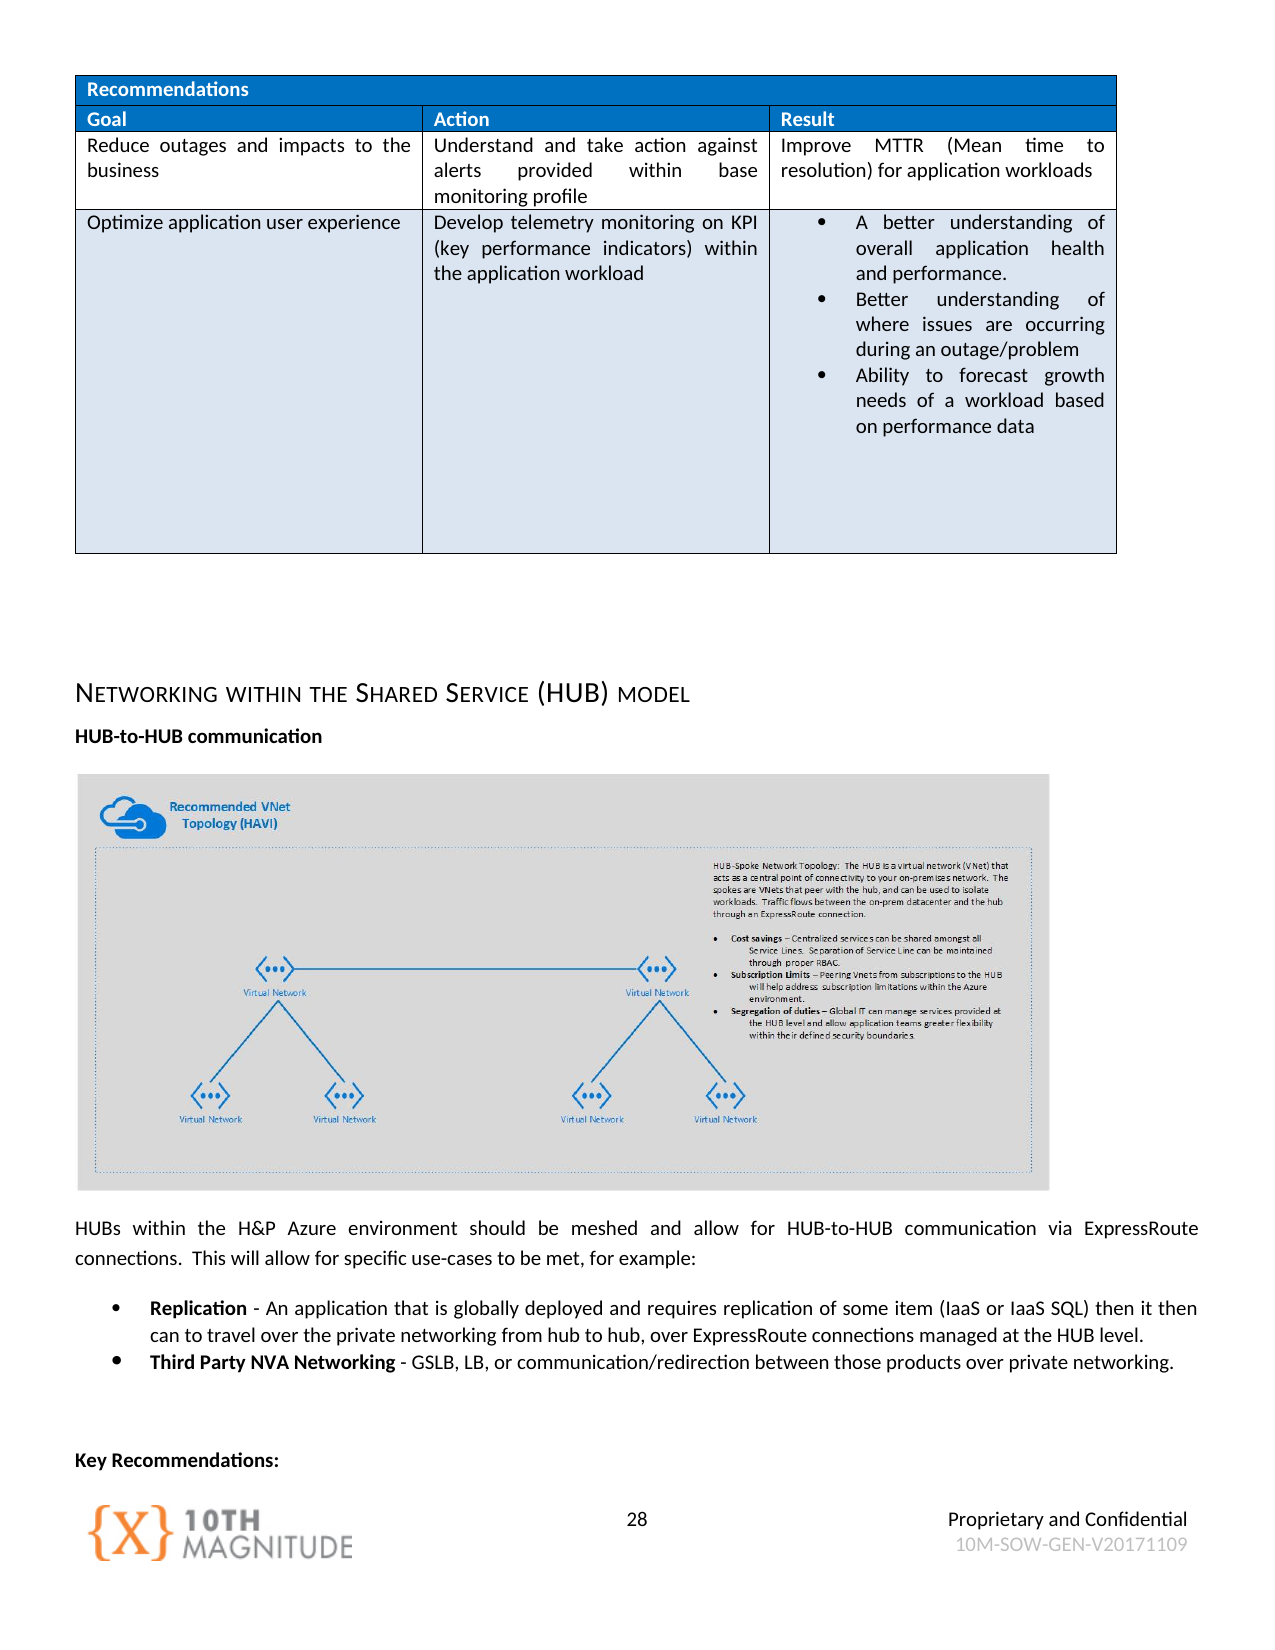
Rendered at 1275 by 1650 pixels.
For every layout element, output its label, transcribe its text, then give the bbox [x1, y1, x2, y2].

table_cell A better understanding of overall application health and performance. Better understanding of where issues are occurring during an outage/problem Ability to forecast growth needs of a workload based on performance data [770, 210, 1116, 553]
text Key Recommendations: [75, 1448, 1200, 1473]
picture [86, 1505, 352, 1561]
text HUB-to-HUB communication [75, 723, 1200, 749]
picture [75, 773, 1050, 1191]
table_cell Develop telemetry monitoring on KPI (key performance indicators) within the application workload [423, 210, 769, 553]
table_cell Goal [76, 106, 422, 131]
table_cell Action [423, 106, 769, 131]
text HUBs within the H&P Azure environment should be meshed and allow for HUB-to-HUB communication via ExpressRoute connections. This will allow for specific use-cases to be met, for example: [75, 1216, 1200, 1270]
table_cell Reduce outages and impacts to the business [76, 132, 422, 208]
table_cell Optimize application user experience [76, 210, 422, 553]
table_cell Result [770, 106, 1116, 131]
list Replication - An application that is globally deployed and requires replication of some item (IaaS or IaaS SQL) then it then can to travel over the private networking from hub to hub, over ExpressRoute connections managed at the HUB level. [112, 1295, 1200, 1348]
list Third Party NVA Networking - GSLB, LB, or communication/redirection between those products over private networking. [112, 1349, 1200, 1375]
table_header Recommendations [76, 76, 1116, 105]
subtitle Networking within the Shared Service (HUB) model [75, 674, 1200, 710]
table_cell Understand and take action against alerts provided within base monitoring profile [423, 132, 769, 208]
table_cell Improve MTTR (Mean time to resolution) for application workloads [770, 132, 1116, 208]
